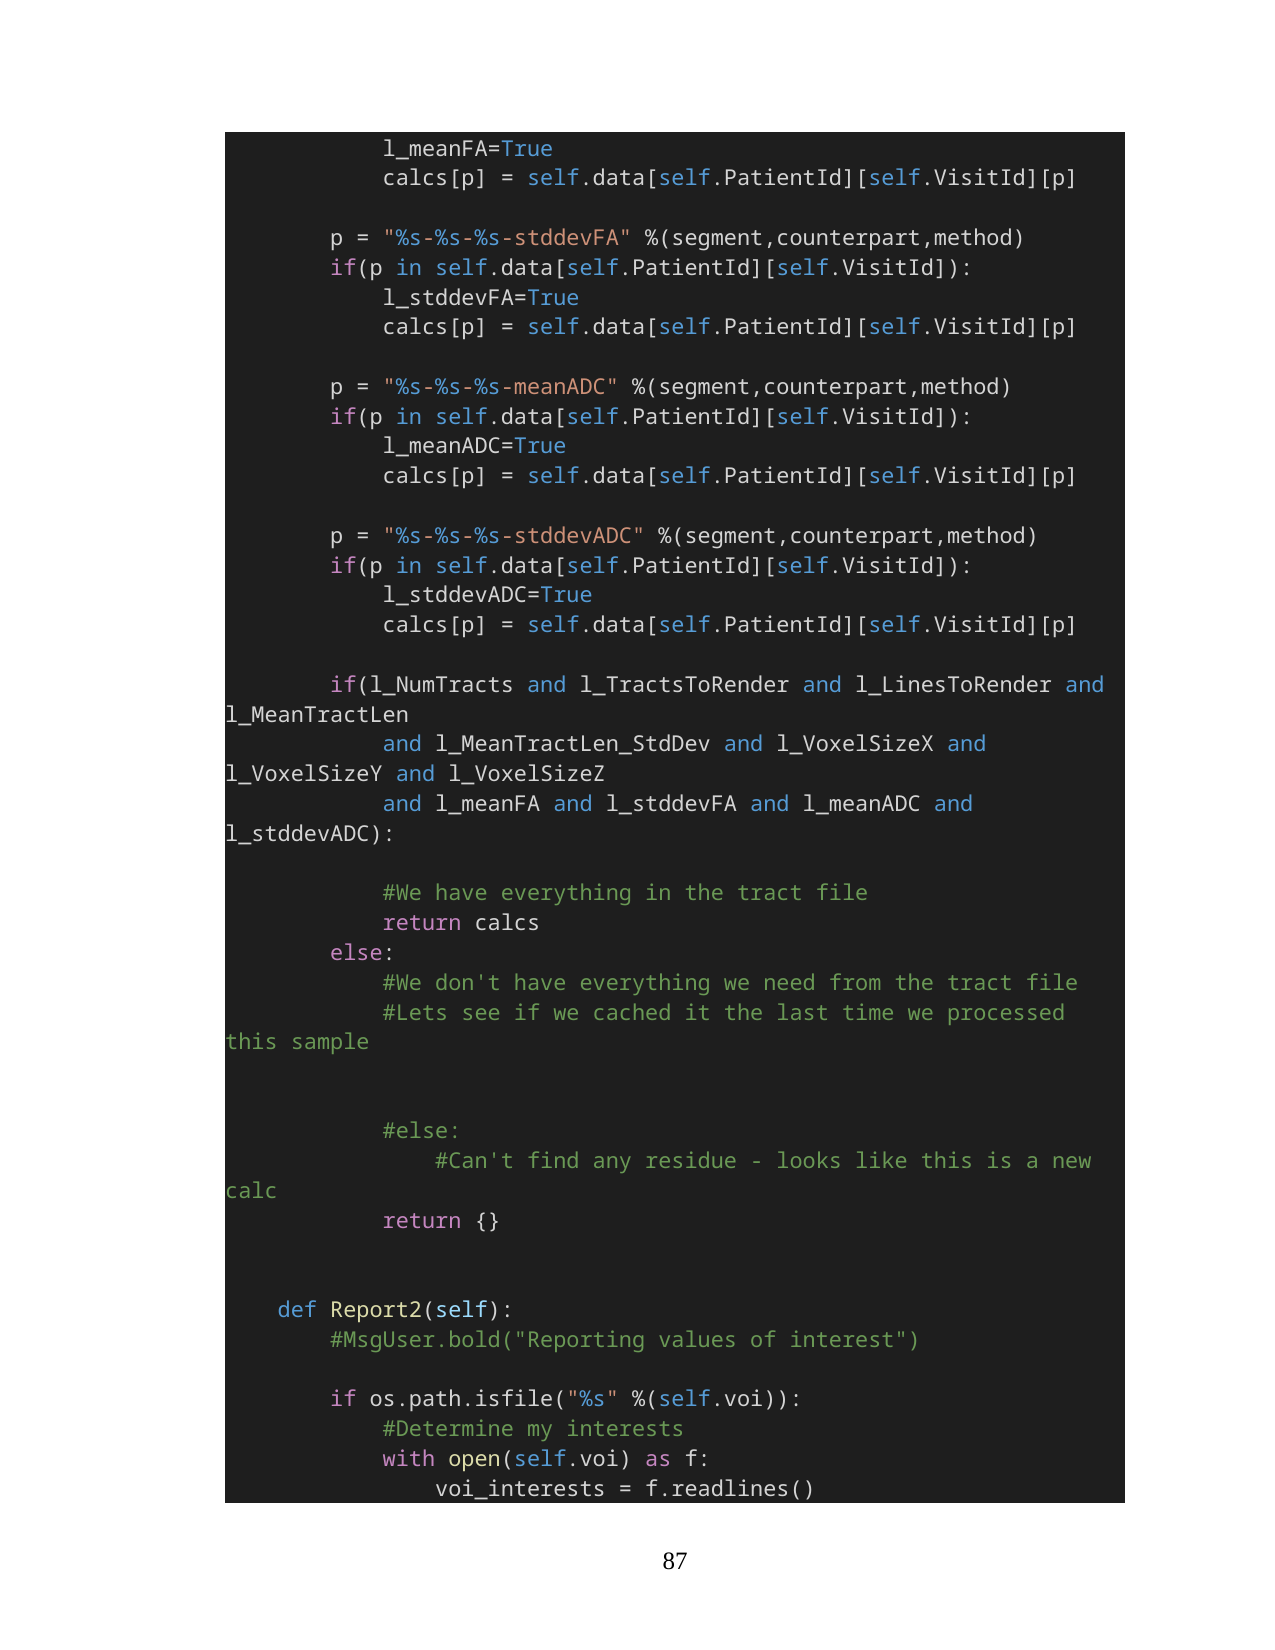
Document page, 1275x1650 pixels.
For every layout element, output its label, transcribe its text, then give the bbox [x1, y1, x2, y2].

text #else: [225, 1115, 1125, 1145]
text l_stddevADC=True [225, 579, 1125, 609]
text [225, 162, 1125, 192]
text l_stddevFA=True [225, 281, 1125, 311]
text p = "%s-%s-%s-stddevFA" %(segment,counterpart,method) [225, 222, 1125, 252]
text if(p in self.data[self.PatientId][self.VisitId]): [225, 549, 1125, 579]
text return {} [225, 1205, 1125, 1234]
text #We have everything in the tract file [225, 877, 1125, 907]
text calcs[p] = self.data[self.PatientId][self.VisitId][p] [225, 311, 1125, 341]
text and l_meanFA and l_stddevFA and l_meanADC and l_stddevADC): [225, 788, 1125, 847]
text if os.path.isfile("%s" %(self.voi)): [225, 1383, 1125, 1413]
text #Lets see if we cached it the last time we processed this sample [225, 996, 1125, 1056]
text return calcs [225, 907, 1125, 937]
text calcs[p] = self.data[self.PatientId][self.VisitId][p] [225, 460, 1125, 490]
text #We don't have everything we need from the tract file [225, 967, 1125, 996]
text l_meanADC=True [225, 430, 1125, 460]
text l_meanFA=True [225, 132, 1125, 162]
text #Can't find any residue - looks like this is a new calc [225, 1145, 1125, 1205]
text p = "%s-%s-%s-meanADC" %(segment,counterpart,method) [225, 371, 1125, 401]
text with open(self.voi) as f: [225, 1443, 1125, 1473]
text else: [225, 937, 1125, 967]
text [225, 252, 1125, 281]
text calcs[p] = self.data[self.PatientId][self.VisitId][p] [225, 609, 1125, 639]
text if(p in self.data[self.PatientId][self.VisitId]): [225, 401, 1125, 430]
text #Determine my interests [225, 1413, 1125, 1443]
text and l_MeanTractLen_StdDev and l_VoxelSizeX and l_VoxelSizeY and l_VoxelSizeZ [225, 728, 1125, 788]
text voi_interests = f.readlines() [225, 1473, 1125, 1503]
text #MsgUser.bold("Reporting values of interest") [225, 1324, 1125, 1354]
text def Report2(self): [225, 1294, 1125, 1324]
text p = "%s-%s-%s-stddevADC" %(segment,counterpart,method) [225, 520, 1125, 549]
text if(l_NumTracts and l_TractsToRender and l_LinesToRender and l_MeanTractLen [225, 669, 1125, 728]
